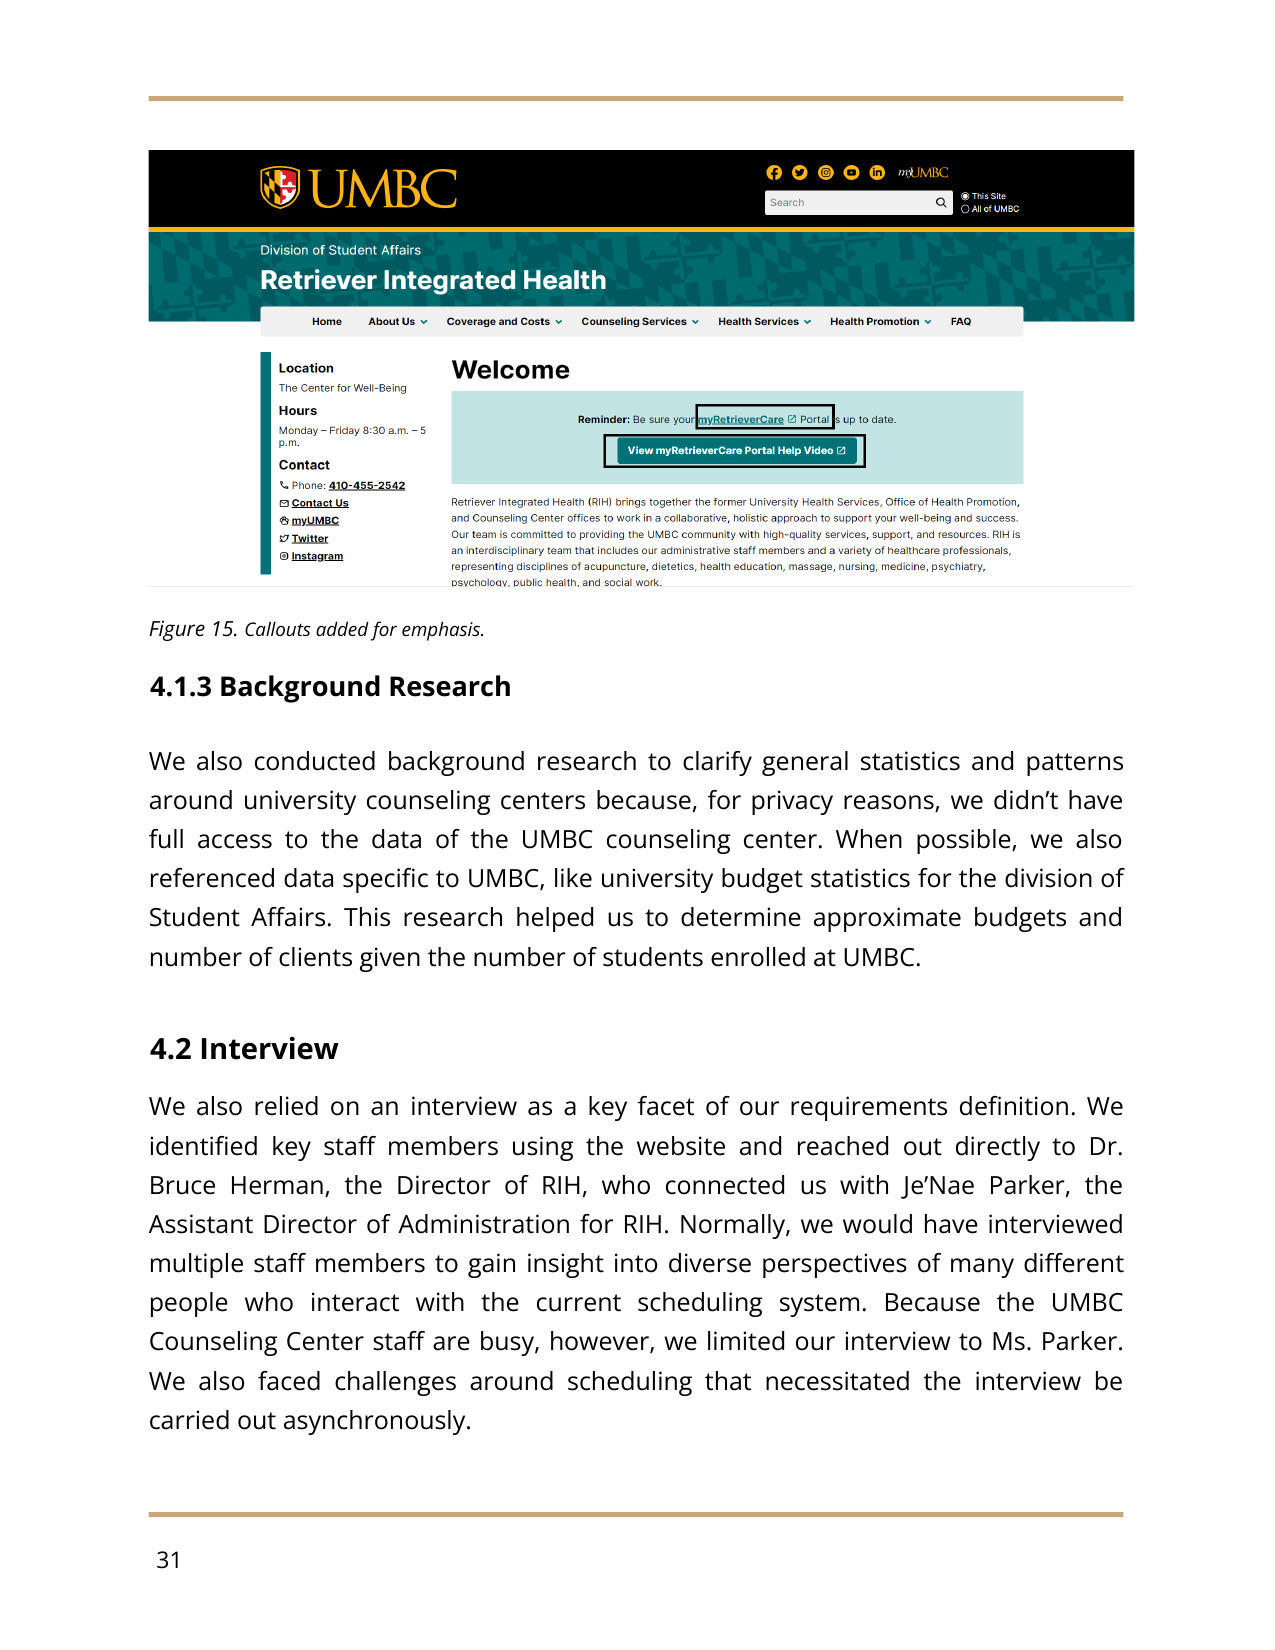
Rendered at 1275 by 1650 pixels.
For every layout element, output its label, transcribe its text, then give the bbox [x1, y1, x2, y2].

subtitle 4.2 Interview [150, 1028, 939, 1068]
text We also conducted background research to clarify general statistics and patterns around university counseling centers because, for privacy reasons, we didn’t have full access to the data of the UMBC counseling center. When possible, we also referenced data specific to UMBC, like university budget statistics for the division of Student Affairs. This research helped us to determine approximate budgets and number of clients given the number of students enrolled at UMBC. [148, 743, 1125, 973]
text Figure 15. Callouts added for emphasis. [148, 614, 1125, 642]
picture [148, 1512, 1124, 1517]
picture [148, 96, 1124, 101]
text 4.1.3 Background Research [150, 667, 1125, 704]
picture [148, 150, 1135, 589]
text We also relied on an interview as a key facet of our requirements definition. We identified key staff members using the website and reached out directly to Dr. Bruce Herman, the Director of RIH, who connected us with Je’Nae Parker, the Assistant Director of Administration for RIH. Normally, we would have interviewed multiple staff members to gain insight into diverse perspectives of many different people who interact with the current scheduling system. Because the UMBC Counseling Center staff are busy, however, we limited our interview to Ms. Parker. We also faced challenges around scheduling that necessitated the interview be carried out asynchronously. [148, 1089, 1125, 1436]
